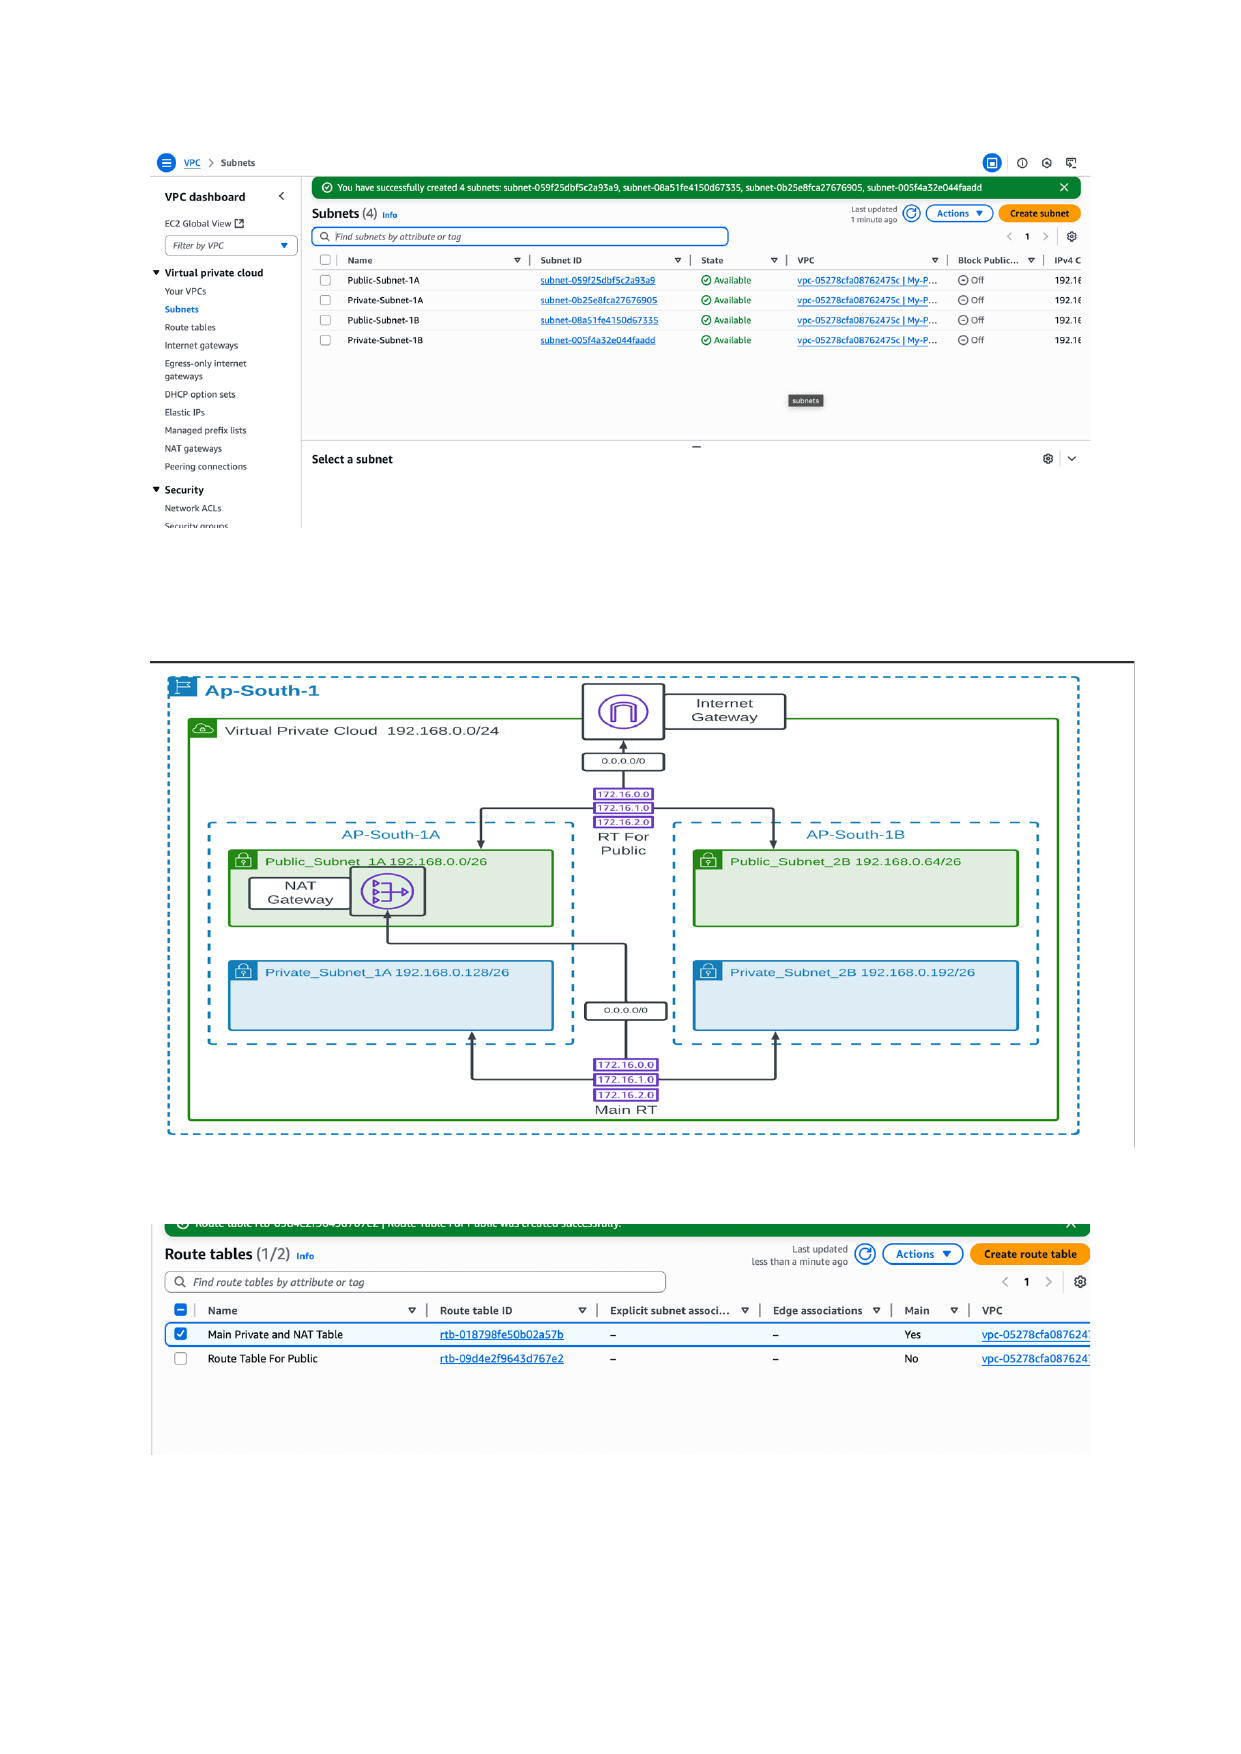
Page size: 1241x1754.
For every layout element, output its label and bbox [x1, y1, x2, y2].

picture [150, 150, 1091, 528]
picture [150, 661, 1135, 1147]
picture [150, 1224, 1091, 1455]
